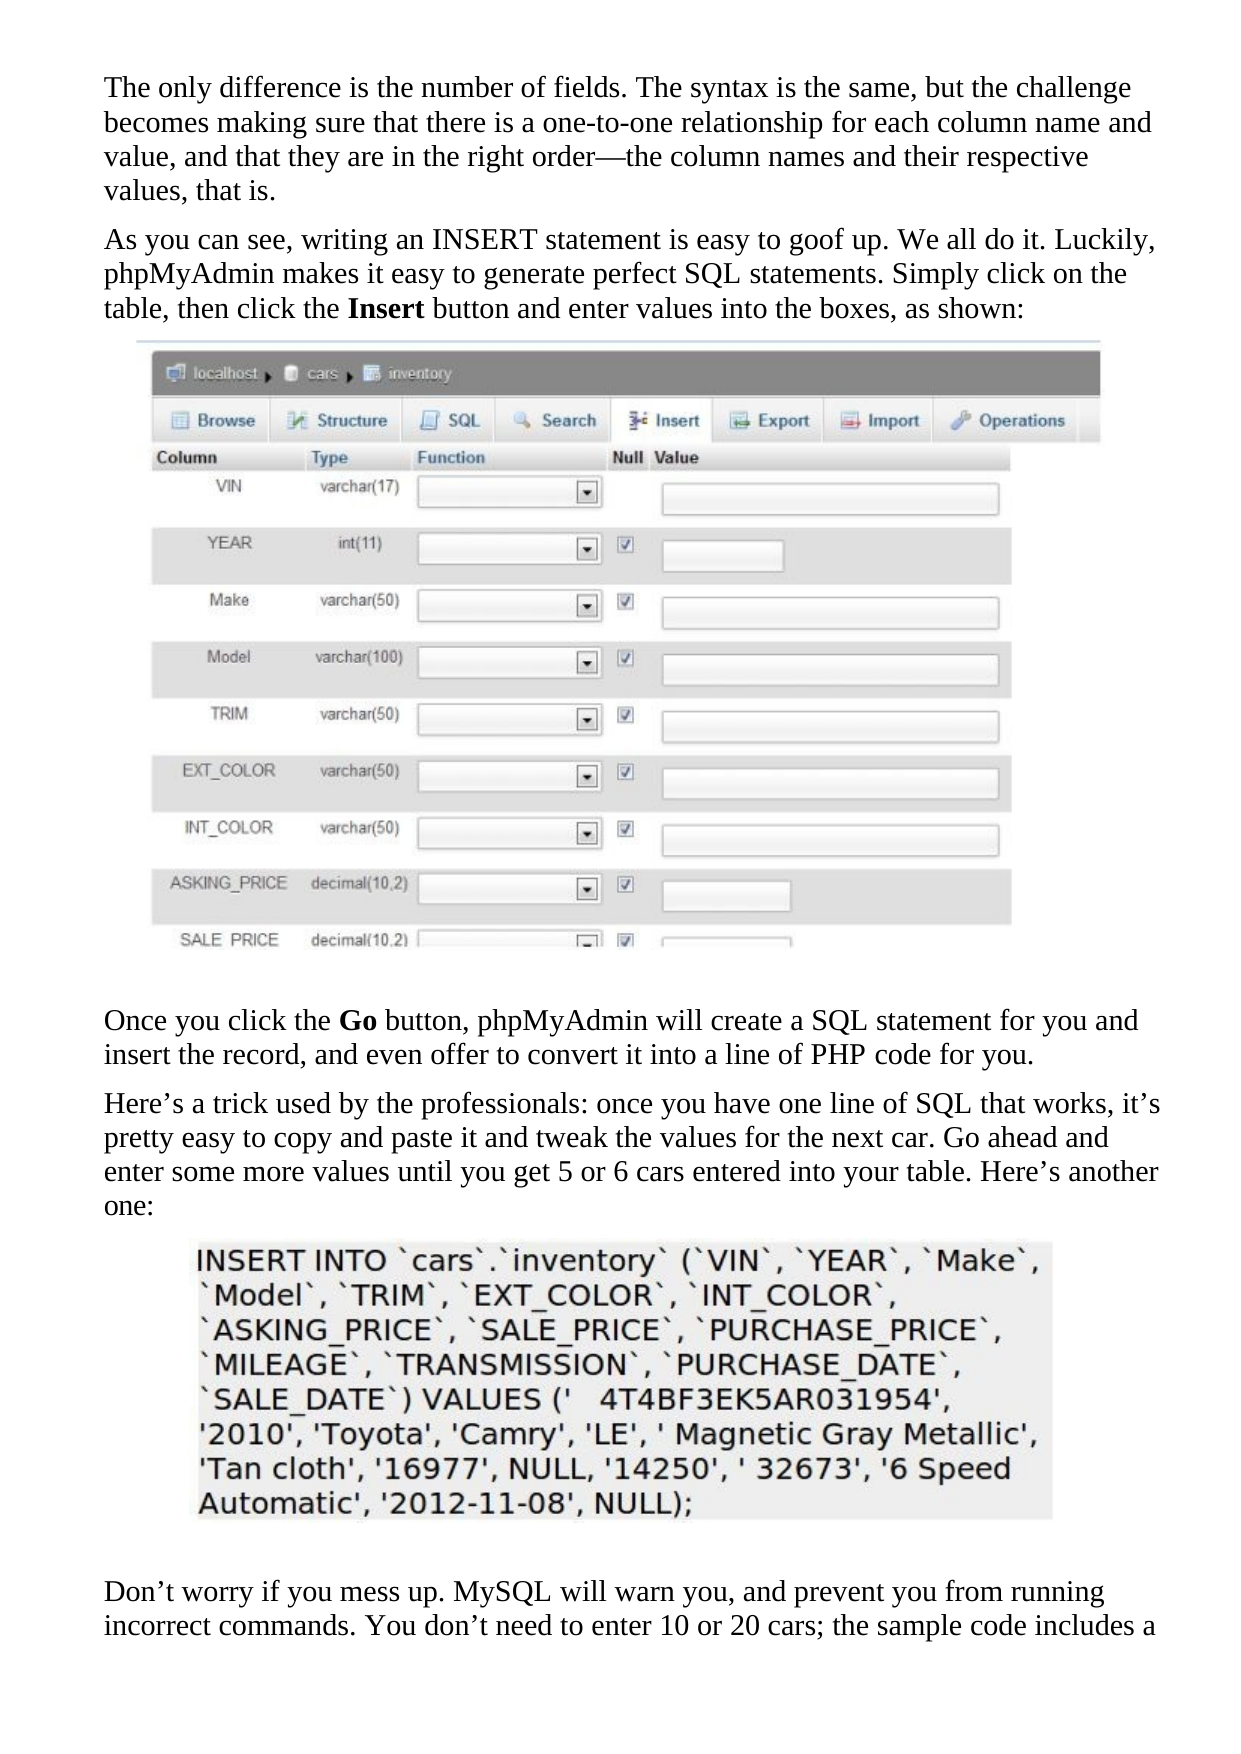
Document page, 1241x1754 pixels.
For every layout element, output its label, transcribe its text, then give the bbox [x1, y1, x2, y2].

text As you can see, writing an INSERT statement is easy to goof up. We all do it. Luckily, phpMyAdmin makes it easy to generate perfect SQL statements. Simply click on the table, then click the Insert button and enter values into the boxes, as shown: [103, 222, 1178, 324]
picture [188, 1238, 1053, 1523]
text The only difference is the number of fields. The syntax is the same, but the challenge becomes making sure that there is a one-to-one relationship for each column name and value, and that they are in the right order—the column names and their respective values, that is. [103, 71, 1164, 207]
text Once you click the Go button, phpMyAdmin will create a SQL statement for you and insert the record, and even offer to convert it into a line of PHP code for you. [103, 1003, 1178, 1071]
text Don’t worry if you mess up. MySQL will warn you, and prevent you from running incorrect commands. You don’t need to enter 10 or 20 cars; the sample code includes a [103, 1574, 1178, 1642]
text Here’s a trick used by the professionals: once you have one line of SQL that works, it’s pretty easy to copy and paste it and tweak the values for the next car. Go ahead and enter some more values until you get 5 or 6 cars entered into your table. Here’s another one: [103, 1086, 1164, 1222]
picture [136, 340, 1105, 950]
